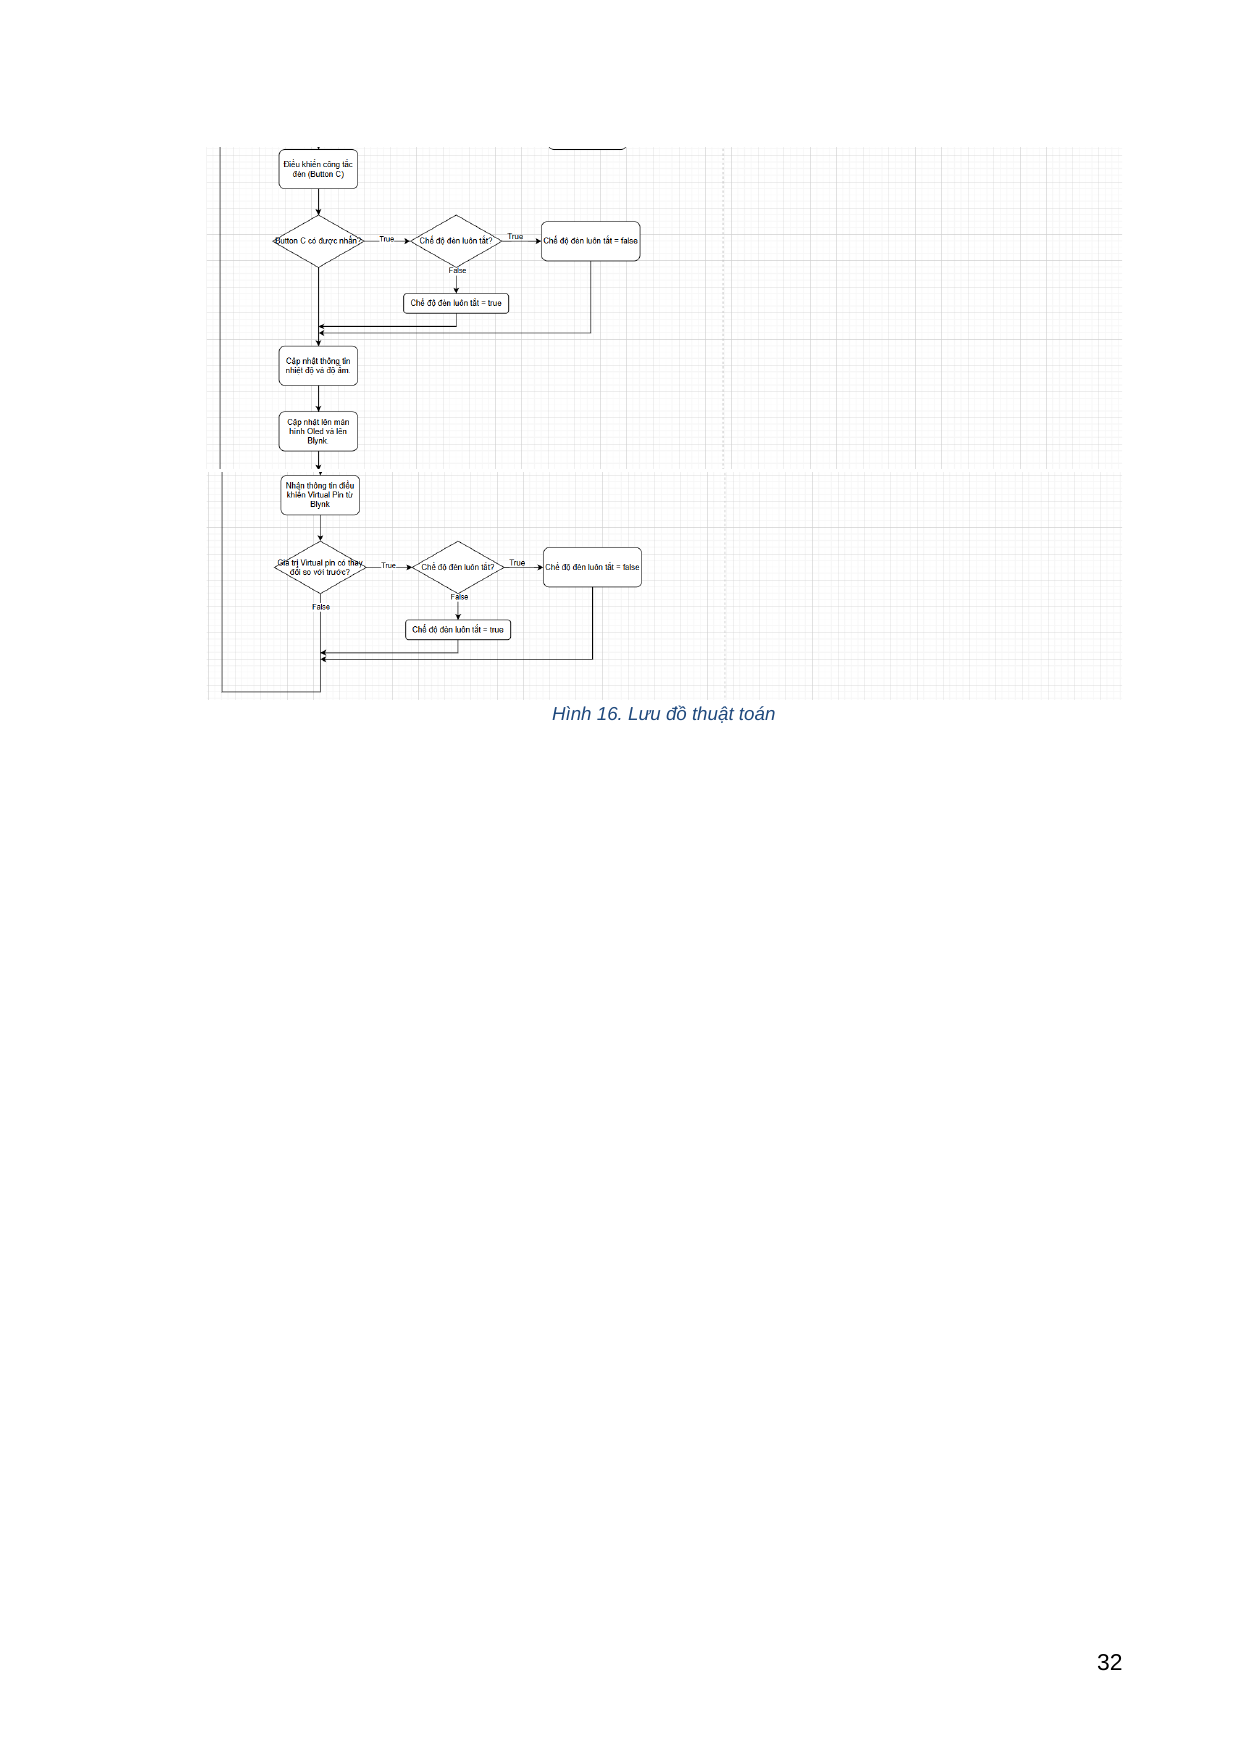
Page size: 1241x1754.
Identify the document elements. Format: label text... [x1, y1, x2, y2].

picture [206, 147, 1123, 469]
picture [206, 472, 1123, 700]
